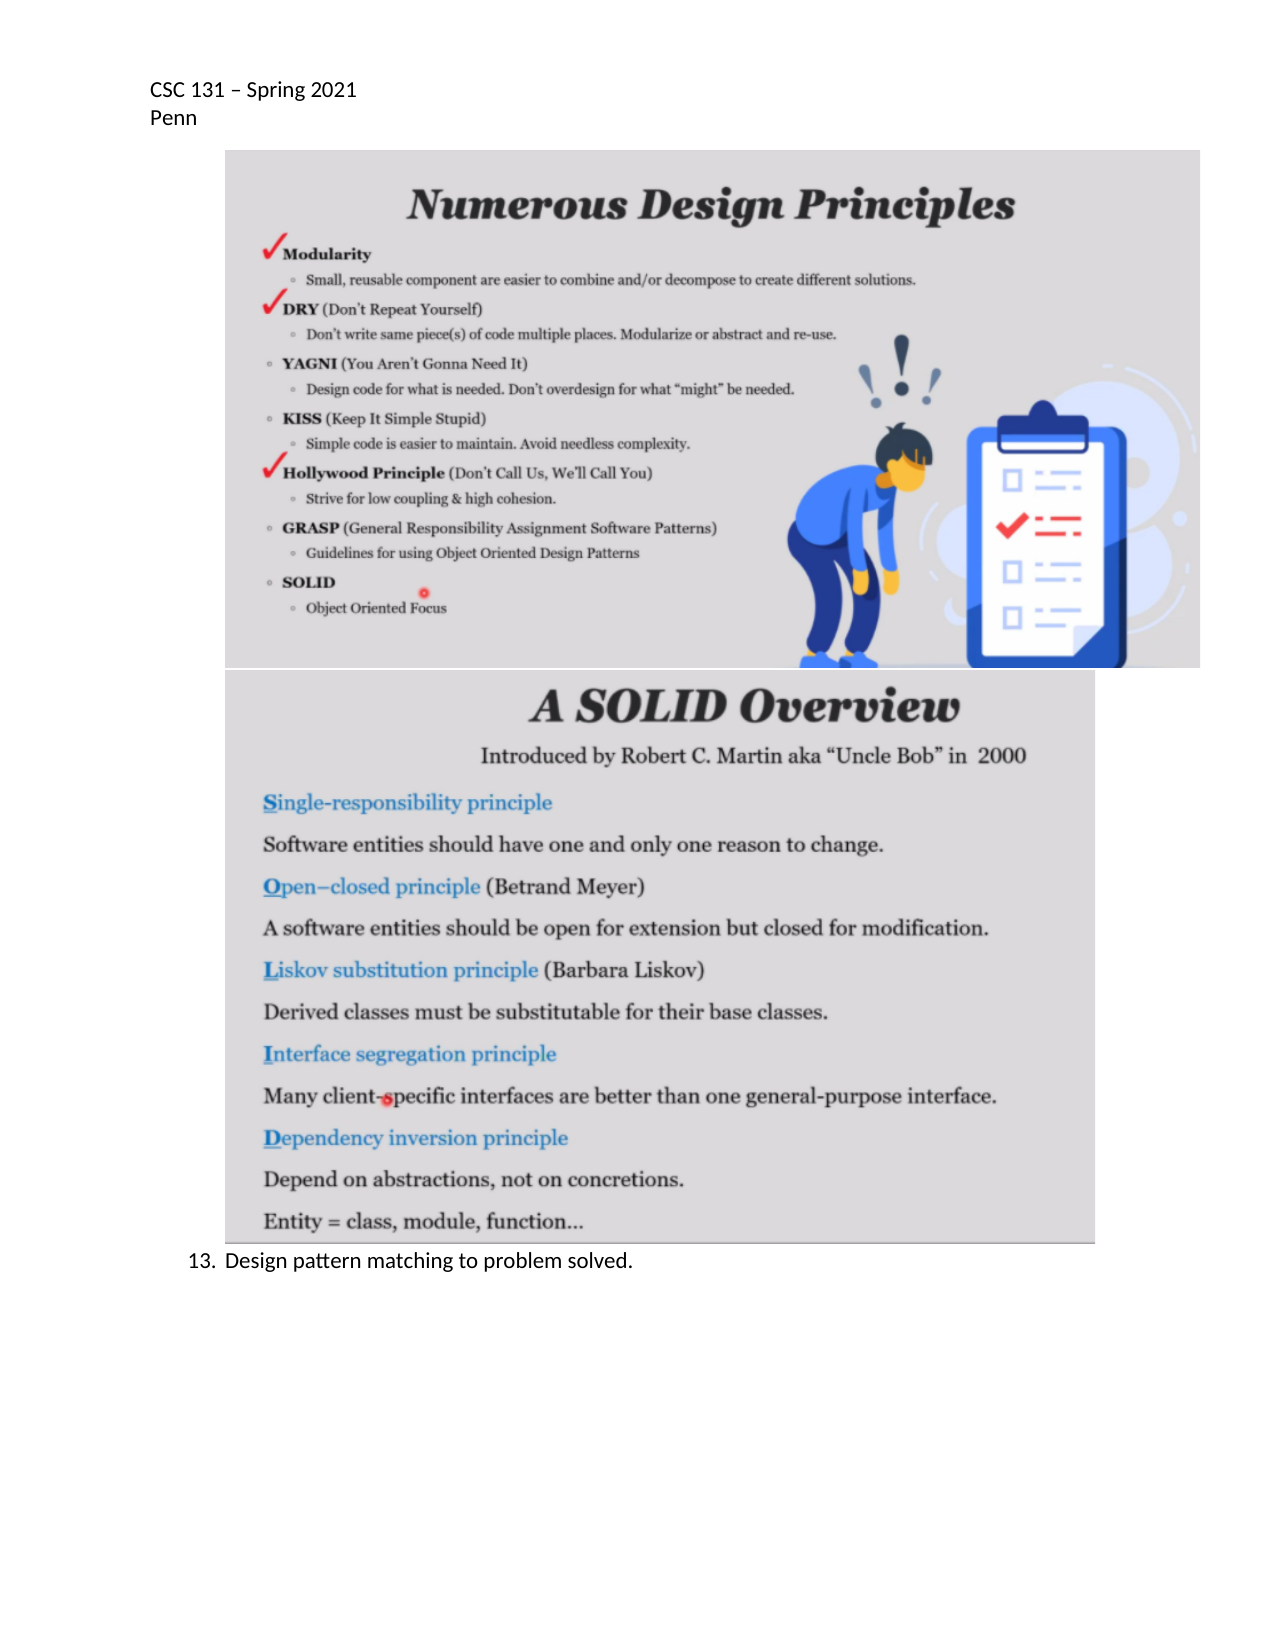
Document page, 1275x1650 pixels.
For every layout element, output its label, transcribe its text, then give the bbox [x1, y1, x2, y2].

picture [225, 150, 1200, 668]
list Design pattern matching to problem solved. [187, 1246, 1125, 1274]
picture [225, 670, 1096, 1244]
